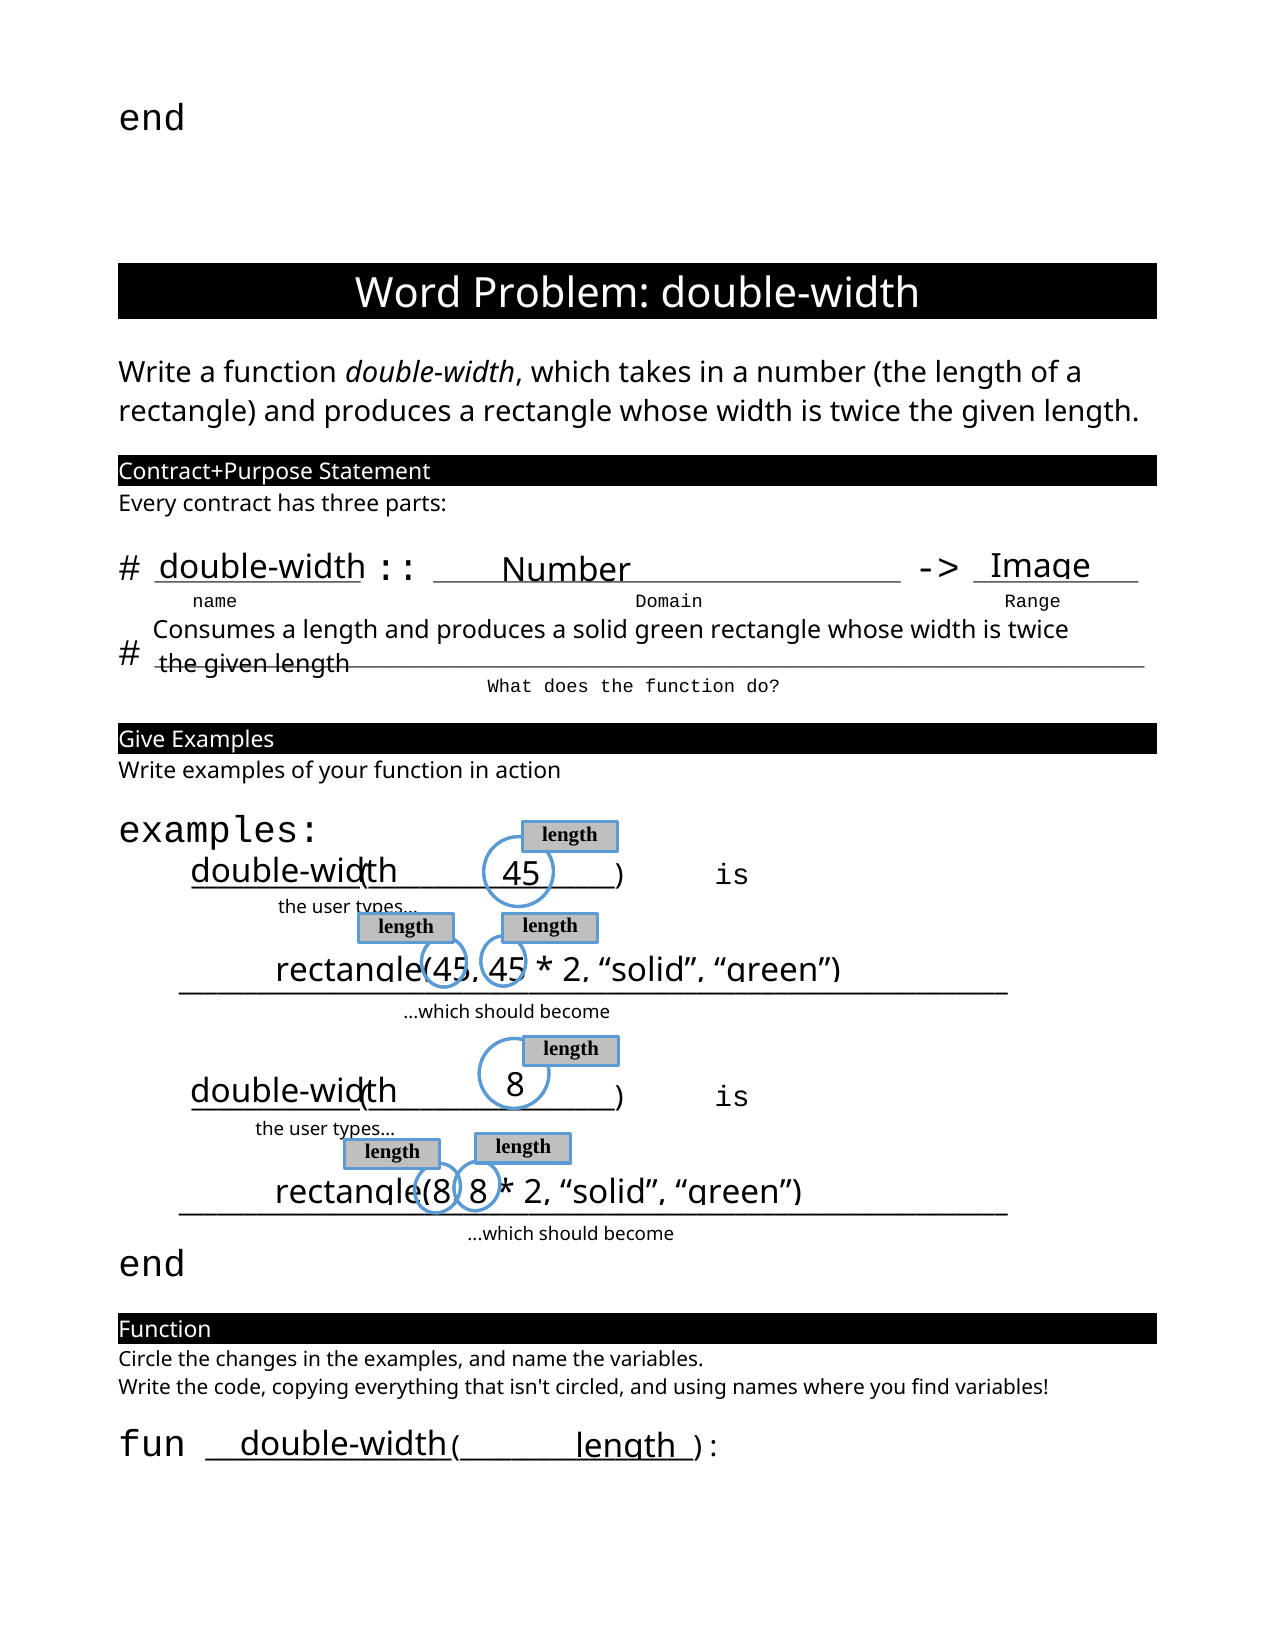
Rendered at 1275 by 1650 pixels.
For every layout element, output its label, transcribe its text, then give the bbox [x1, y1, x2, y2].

text the user types… [118, 893, 1157, 919]
subtitle Contract+Purpose Statement [118, 455, 1157, 486]
list Write the code, copying everything that isn't circled, and using names where you find variables! [118, 1372, 1157, 1401]
text What does the function do? [118, 676, 1157, 698]
list Circle the changes in the examples, and name the variables. [118, 1344, 1157, 1372]
subtitle Word Problem: double-width [118, 263, 1157, 319]
text Write a function double-width, which takes in a number (the length of a rectangle) and produces a rectangle whose width is twice the given length. [118, 351, 1157, 430]
subtitle Function [118, 1313, 1157, 1344]
text _____________(___________________) is [118, 1075, 1275, 1115]
text the user types… [118, 1115, 1275, 1140]
text ________________________________________________________________ [118, 1180, 1275, 1220]
text Every contract has three parts: [118, 486, 1157, 518]
text _____________(___________________) is [118, 854, 488, 893]
subtitle Give Examples [118, 723, 1157, 754]
text ________________________________________________________________ [118, 959, 1275, 998]
text ...which should become [118, 998, 1275, 1024]
text fun ___________________(__________________) : [118, 1425, 1157, 1467]
text name Domain Range [118, 591, 1157, 613]
text examples: [118, 811, 1157, 854]
text # ________________________________________________________________________ [118, 634, 1157, 676]
text end [118, 99, 1275, 142]
text _____________(___________________) is [549, 854, 1275, 893]
text ...which should become [118, 1220, 1157, 1245]
list Write examples of your function in action [118, 754, 1157, 785]
text end [118, 1245, 1157, 1288]
text # _______________ :: __________________________________ -> ____________ [118, 549, 1157, 591]
